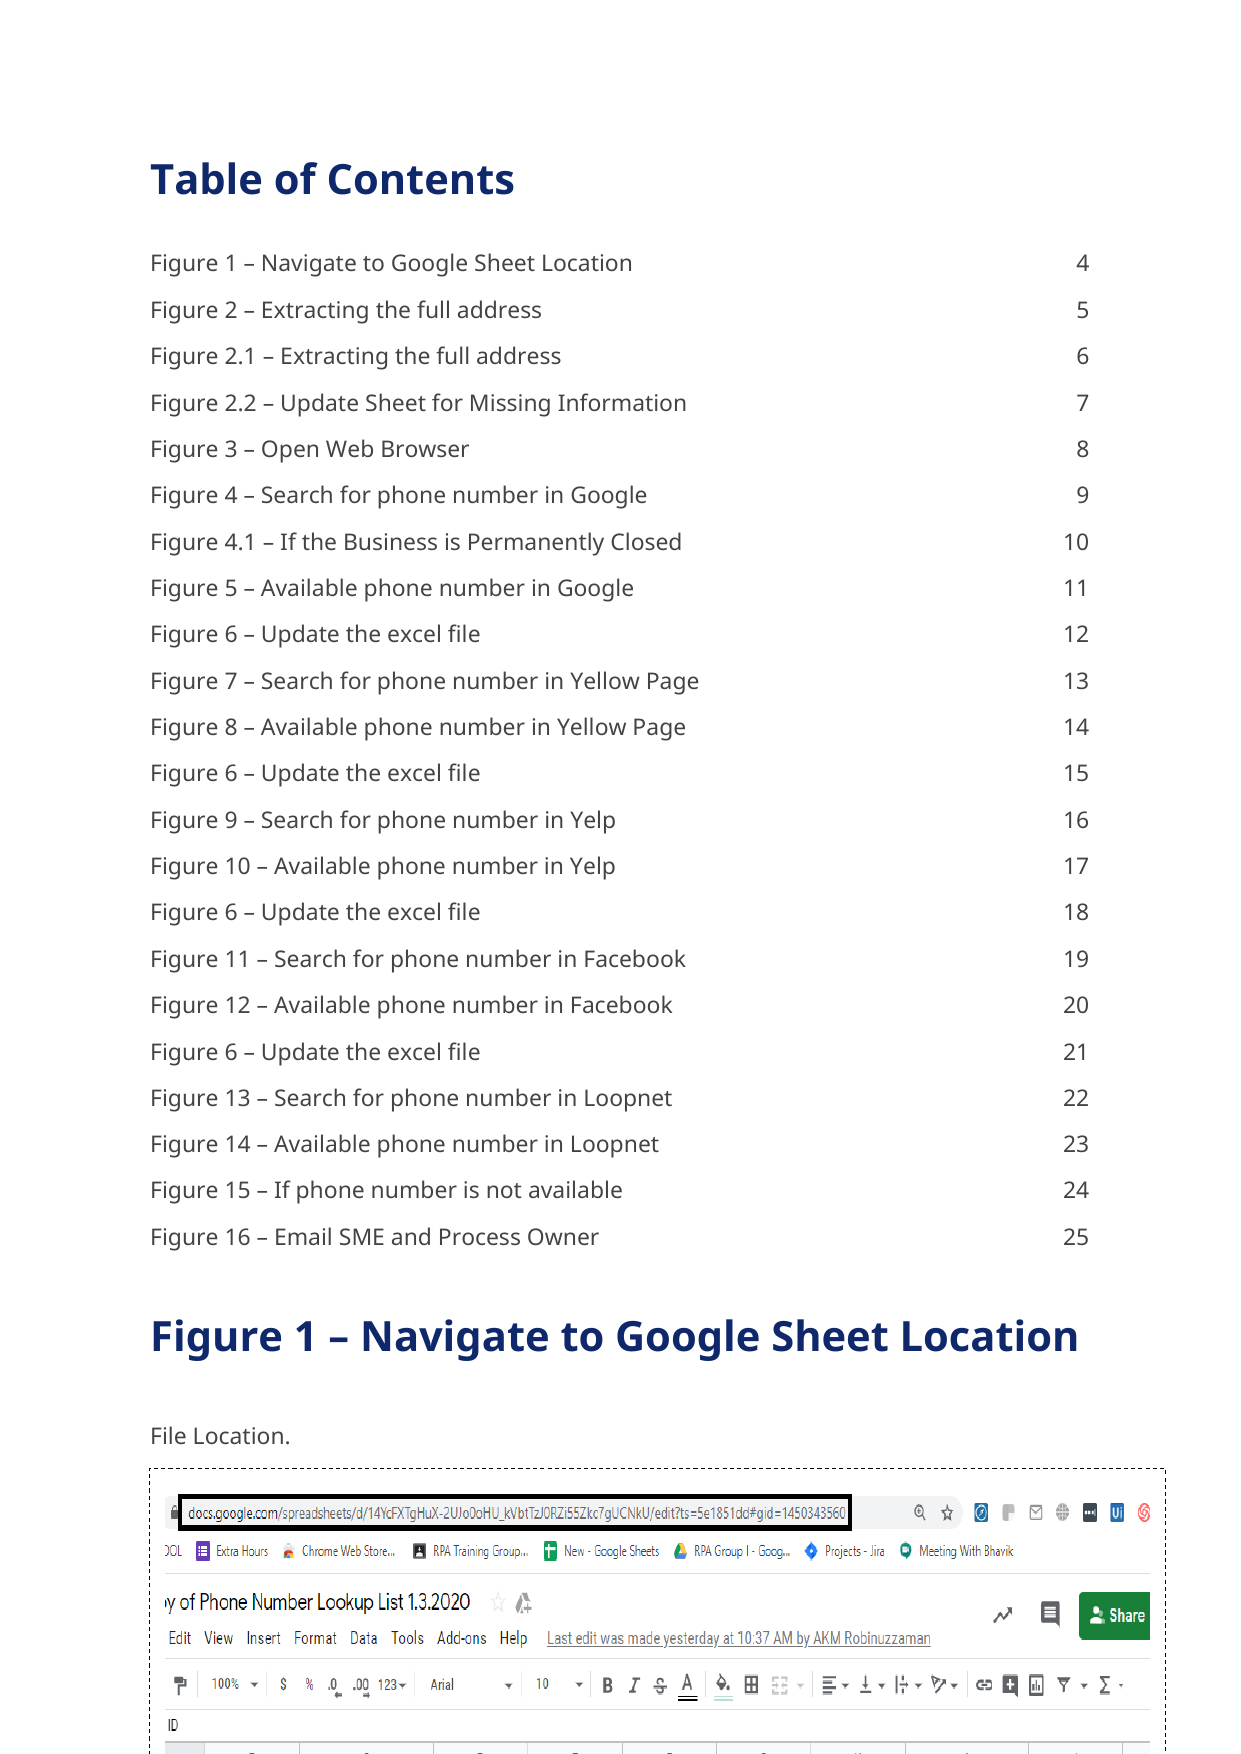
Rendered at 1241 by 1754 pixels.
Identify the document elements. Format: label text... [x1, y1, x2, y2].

subtitle Figure 1 – Navigate to Google Sheet Location [150, 1307, 1090, 1420]
text File Location. [150, 1420, 1090, 1452]
picture [165, 1494, 1150, 1754]
text Table of Contents [150, 150, 1090, 243]
